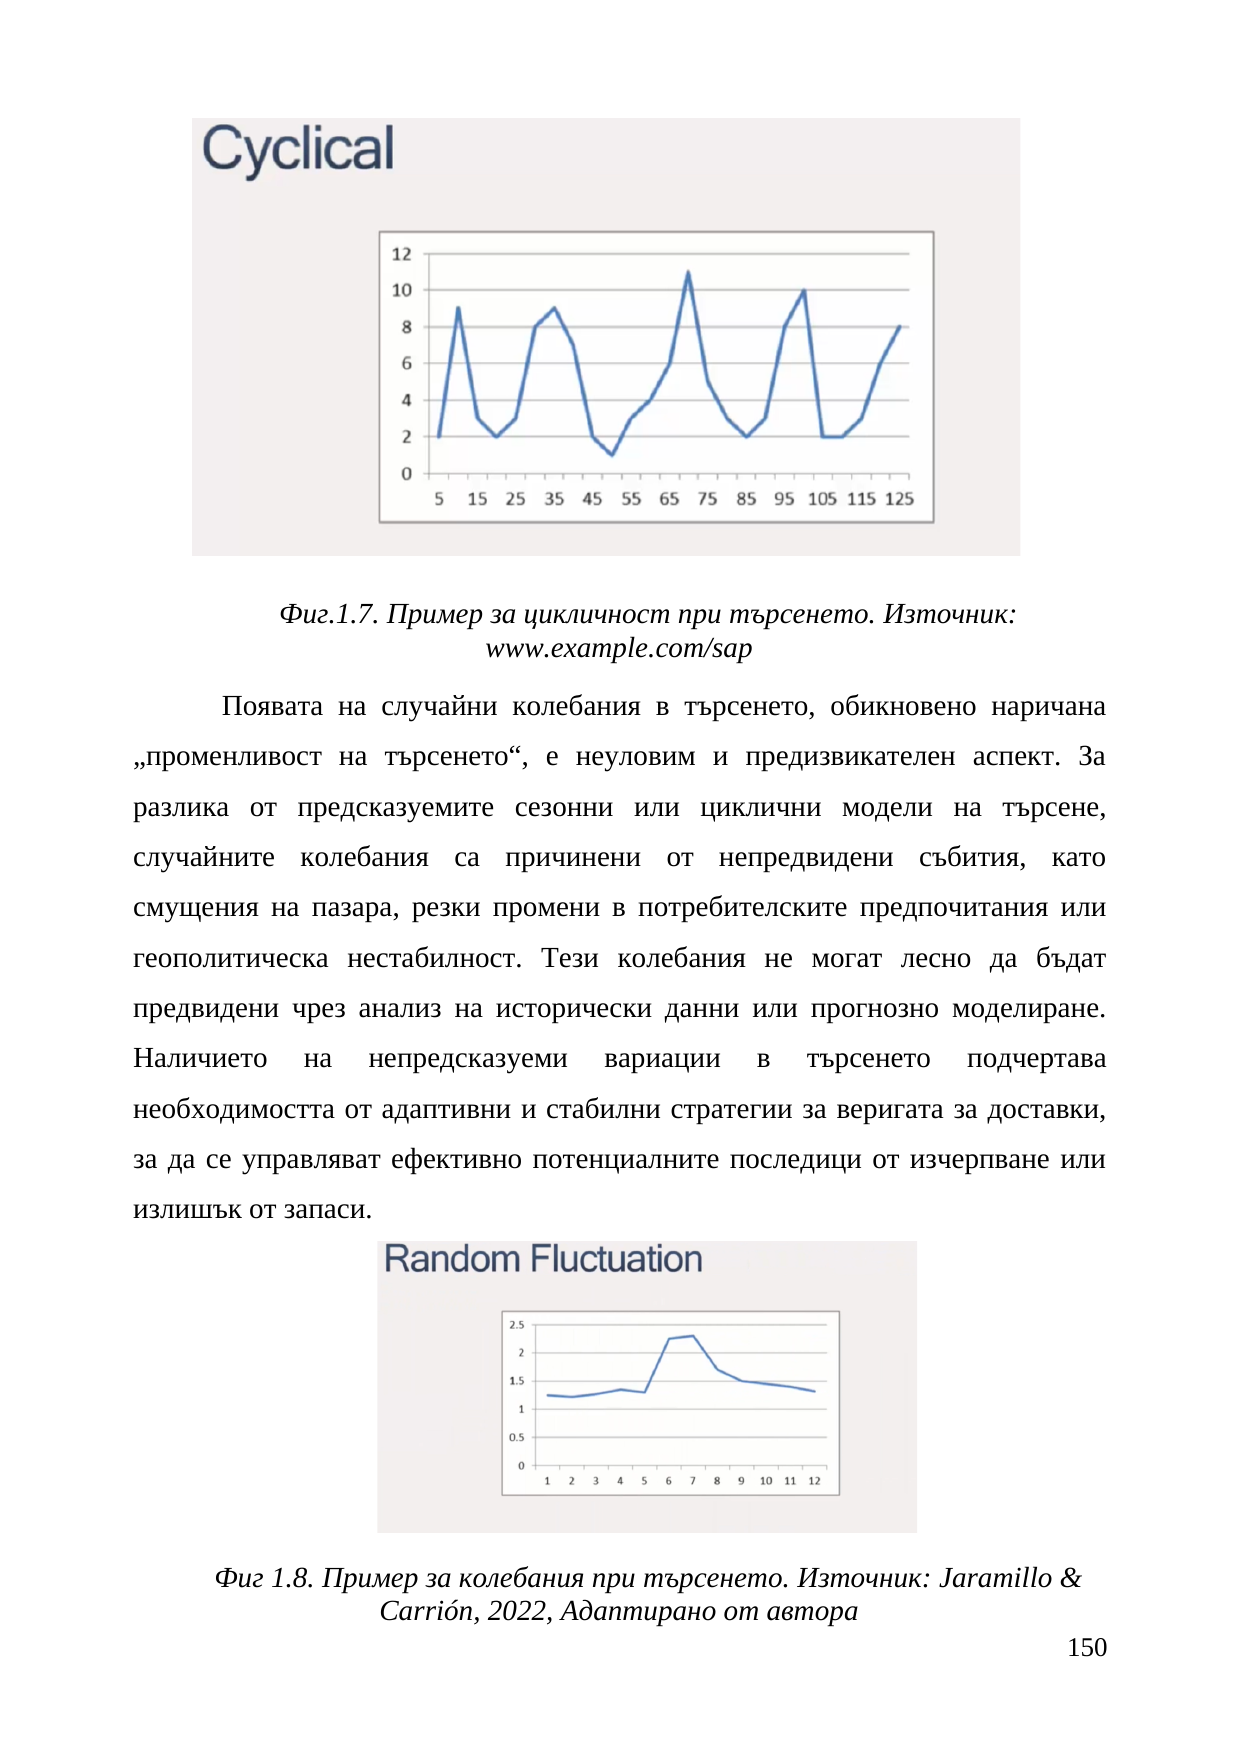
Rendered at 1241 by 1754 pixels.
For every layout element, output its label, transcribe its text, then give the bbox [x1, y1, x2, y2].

title Фиг 1.8. Пример за колебания при търсенето. Източник: Jaramillo & Carrión, 2022, Адаптирано от автора [133, 1560, 1107, 1627]
picture [377, 1241, 918, 1533]
text Появата на случайни колебания в търсенето, обикновено наричана „променливост на търсенето“, е неуловим и предизвикателен аспект. За разлика от предсказуемите сезонни или циклични модели на търсене, случайните колебания са причинени от непредвидени събития, като смущения на пазара, резки промени в потребителските предпочитания или геополитическа нестабилност. Тези колебания не могат лесно да бъдат предвидени чрез анализ на исторически данни или прогнозно моделиране. Наличието на непредсказуеми вариации в търсенето подчертава необходимостта от адаптивни и стабилни стратегии за веригата за доставки, за да се управляват ефективно потенциалните последици от изчерпване или излишък от запаси. [133, 688, 1107, 1225]
picture [192, 118, 1021, 556]
title Фиг.1.7. Пример за цикличност при търсенето. Източник: www.example.com/sap [133, 596, 1107, 663]
